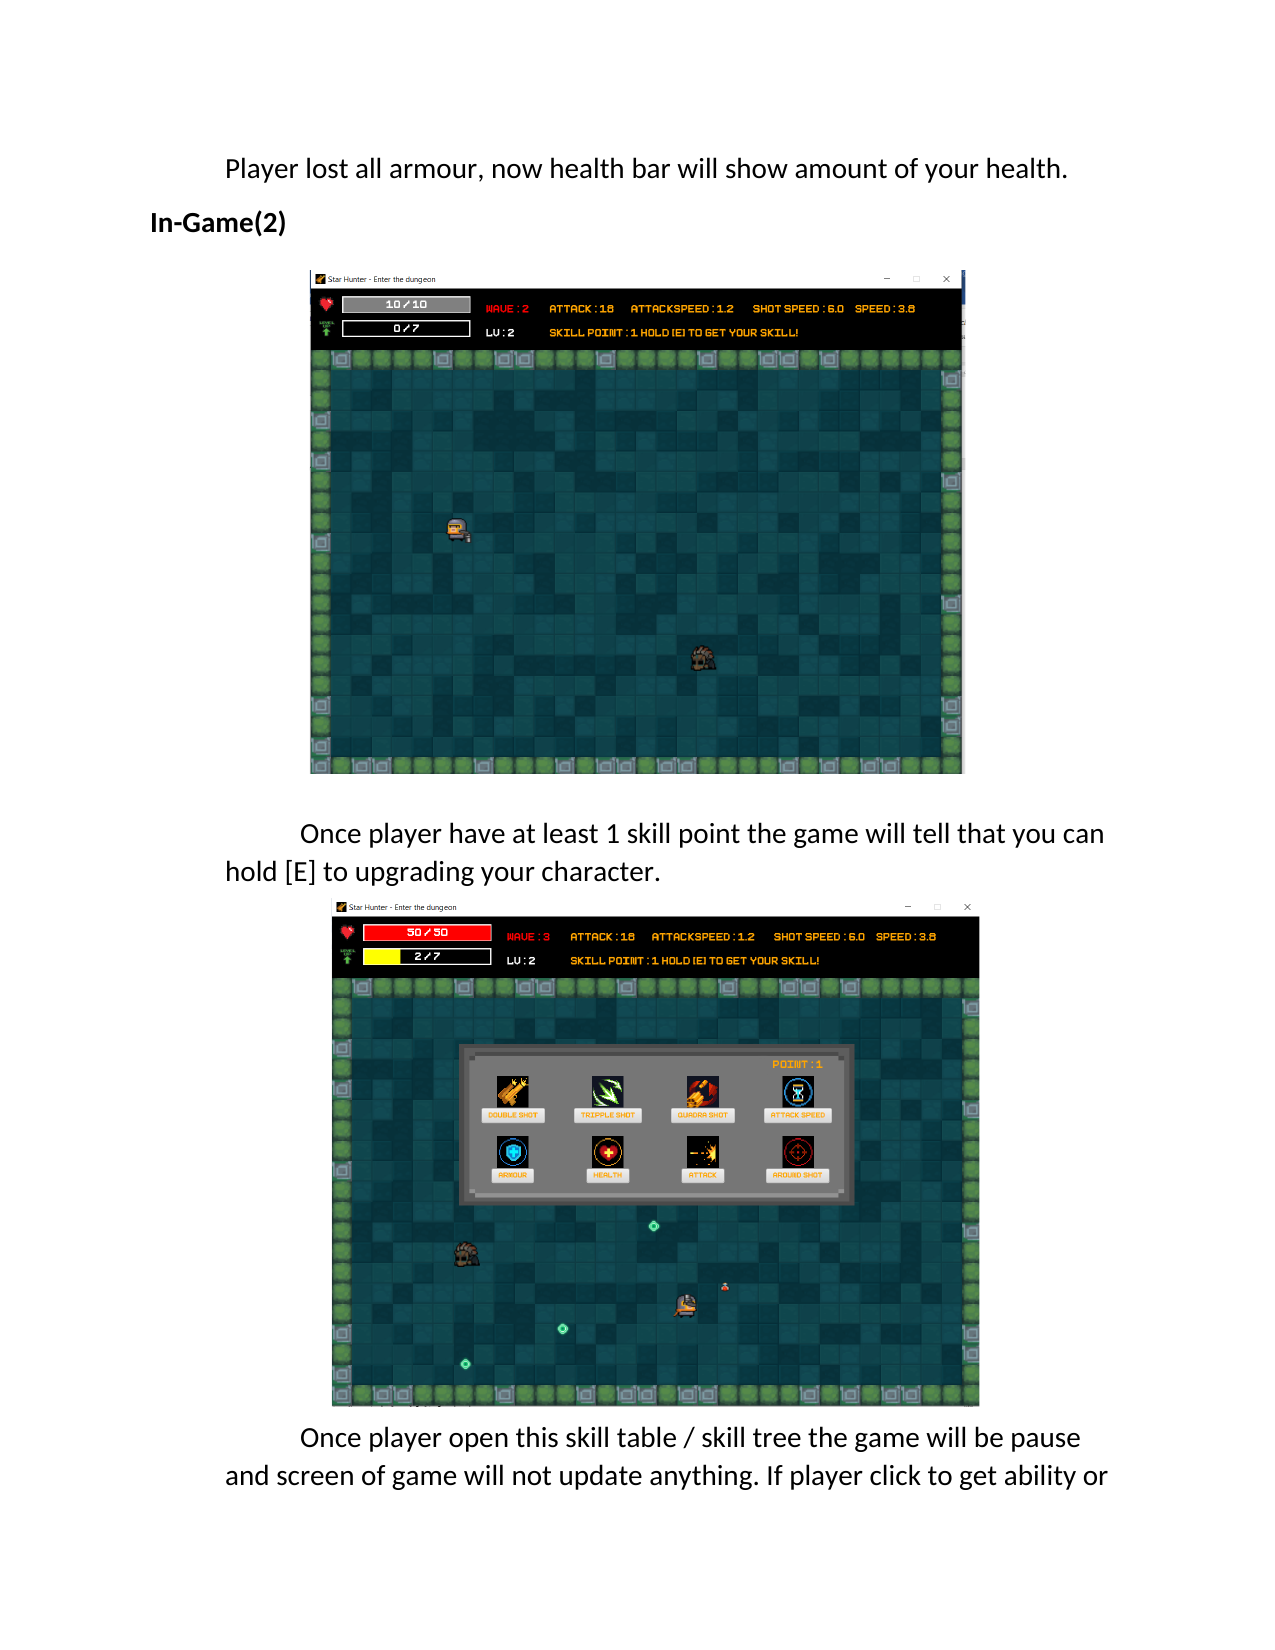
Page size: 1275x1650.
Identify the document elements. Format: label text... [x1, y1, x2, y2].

text Player lost all armour, now health bar will show amount of your health. [150, 150, 1125, 186]
picture [309, 270, 966, 774]
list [225, 1419, 1125, 1492]
picture [331, 898, 980, 1407]
text In-Game(2) [150, 204, 1125, 240]
list Once player have at least 1 skill point the game will tell that you can hold [E] to upgrading your character. [225, 816, 1125, 889]
